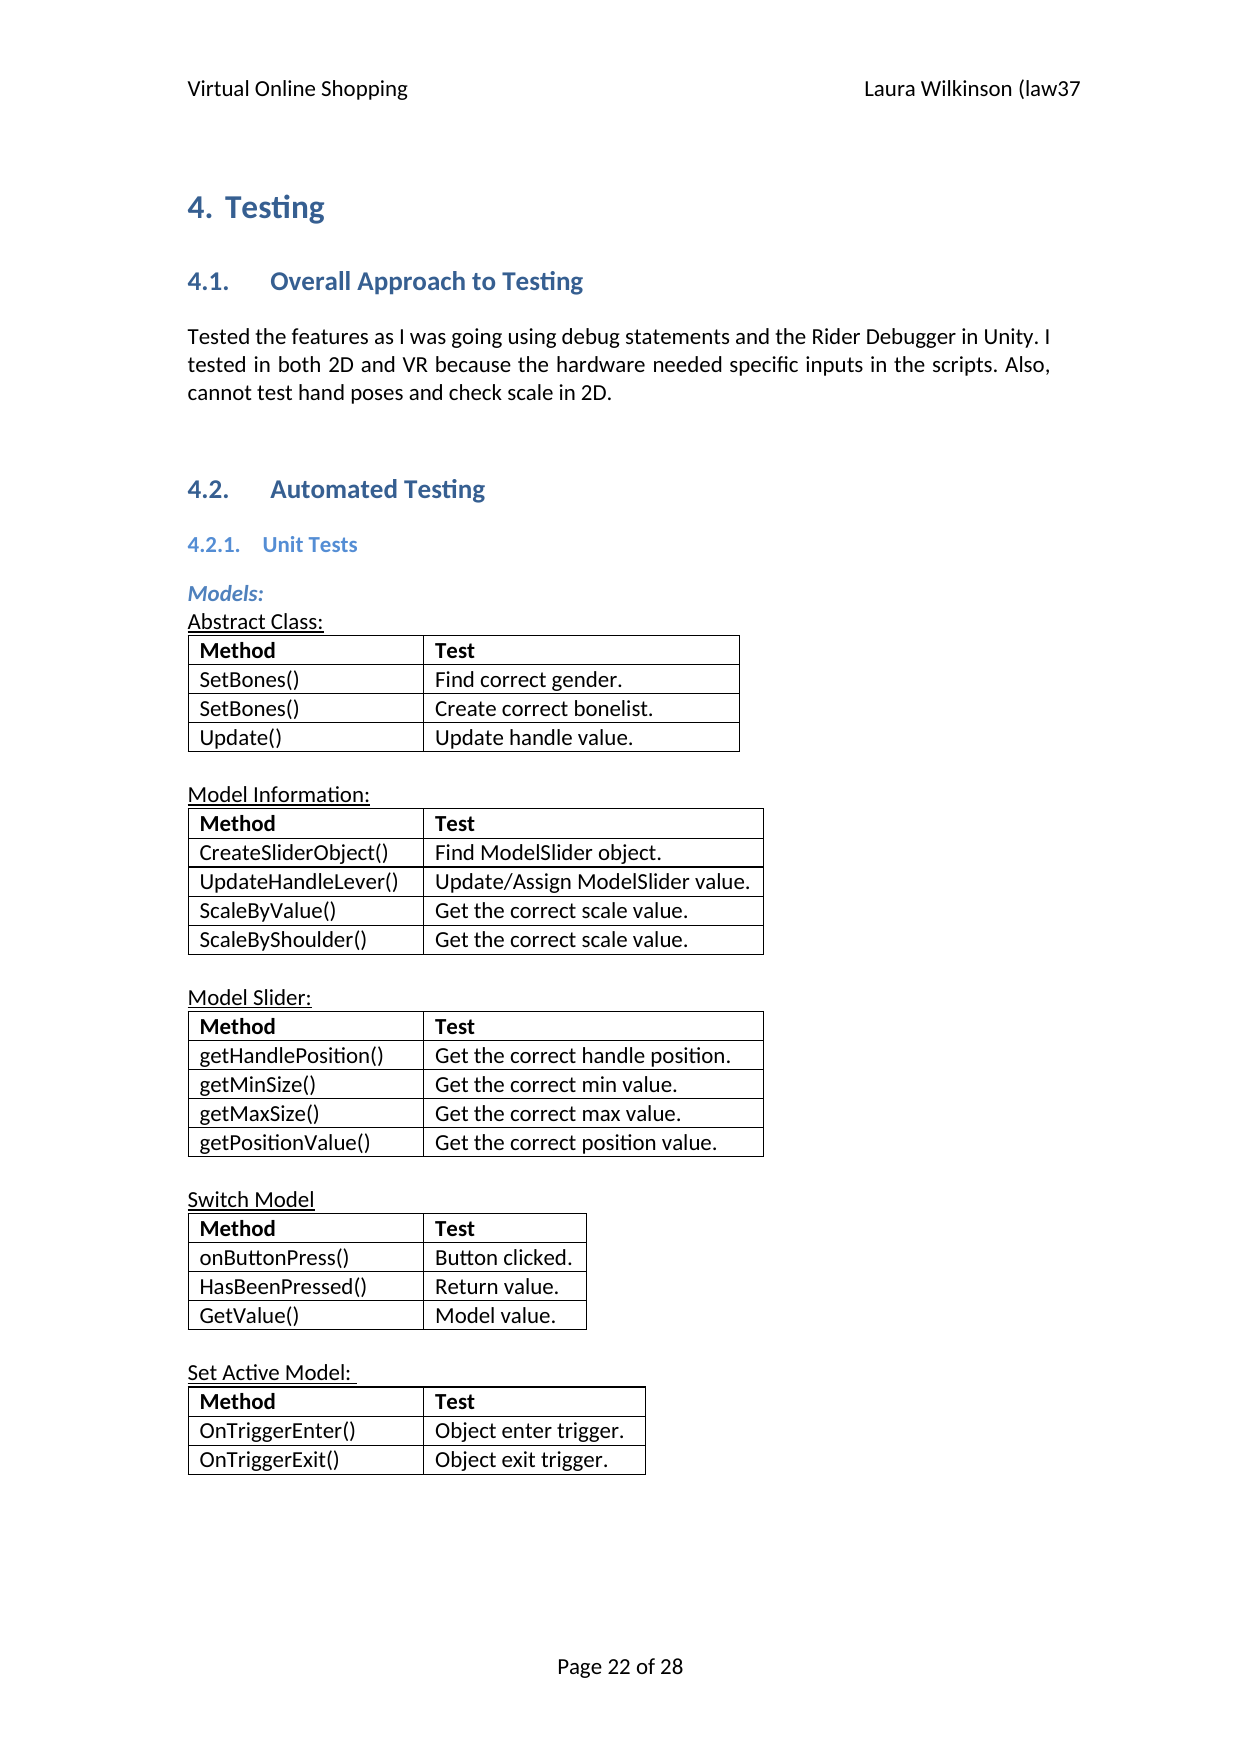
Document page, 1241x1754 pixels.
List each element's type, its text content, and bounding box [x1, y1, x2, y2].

subtitle Automated Testing [187, 472, 1053, 505]
table_cell Return value. [424, 1272, 586, 1300]
table_cell Update() [189, 723, 423, 751]
table_cell HasBeenPressed() [189, 1272, 423, 1300]
table_header Method [189, 809, 423, 837]
table_cell Object exit trigger. [424, 1446, 645, 1474]
table_header Method [189, 636, 423, 664]
table_cell Get the correct min value. [424, 1070, 763, 1098]
text Abstract Class: [187, 607, 1053, 635]
table_cell OnTriggerEnter() [189, 1417, 423, 1444]
table_cell UpdateHandleLever() [189, 868, 423, 896]
table_cell Find correct gender. [424, 665, 739, 693]
table_cell Get the correct position value. [424, 1128, 763, 1156]
table_cell Get the correct scale value. [424, 926, 763, 954]
table_cell GetValue() [189, 1301, 423, 1329]
table_cell Update handle value. [424, 723, 739, 751]
table_cell getHandlePosition() [189, 1041, 423, 1069]
table_header Test [424, 1012, 763, 1040]
table_header Method [189, 1388, 423, 1416]
table_header Test [424, 1388, 645, 1416]
table_cell ScaleByValue() [189, 897, 423, 924]
table_header Method [189, 1012, 423, 1040]
table_cell getMinSize() [189, 1070, 423, 1098]
table_header Method [189, 1214, 423, 1242]
text Model Slider: [187, 983, 1053, 1011]
table_cell getMaxSize() [189, 1099, 423, 1127]
text Tested the features as I was going using debug statements and the Rider Debugger in Unity. I tested in both 2D and VR because the hardware needed specific inputs in the scripts. Also, cannot test hand poses and check scale in 2D. [187, 322, 1053, 407]
subtitle Testing [187, 186, 1053, 227]
table_cell CreateSliderObject() [189, 839, 423, 866]
table_header Test [424, 1214, 586, 1242]
table_cell SetBones() [189, 694, 423, 722]
subtitle Overall Approach to Testing [187, 264, 1053, 297]
table_header Test [424, 809, 763, 837]
table_cell Get the correct max value. [424, 1099, 763, 1127]
table_cell Update/Assign ModelSlider value. [424, 868, 763, 896]
table_cell Get the correct scale value. [424, 897, 763, 924]
table_cell Find ModelSlider object. [424, 839, 763, 866]
table_cell ScaleByShoulder() [189, 926, 423, 954]
table_cell onButtonPress() [189, 1243, 423, 1271]
text Switch Model [187, 1185, 1053, 1213]
table_cell OnTriggerExit() [189, 1446, 423, 1474]
text Set Active Model: [187, 1358, 1053, 1386]
table_cell Get the correct handle position. [424, 1041, 763, 1069]
subtitle Models: [187, 579, 1053, 607]
table_header Test [424, 636, 739, 664]
table_cell Object enter trigger. [424, 1417, 645, 1444]
subtitle Unit Tests [187, 530, 1053, 558]
table_cell Button clicked. [424, 1243, 586, 1271]
table_cell getPositionValue() [189, 1128, 423, 1156]
table_cell Model value. [424, 1301, 586, 1329]
text Model Information: [187, 780, 1053, 808]
table_cell Create correct bonelist. [424, 694, 739, 722]
table_cell SetBones() [189, 665, 423, 693]
